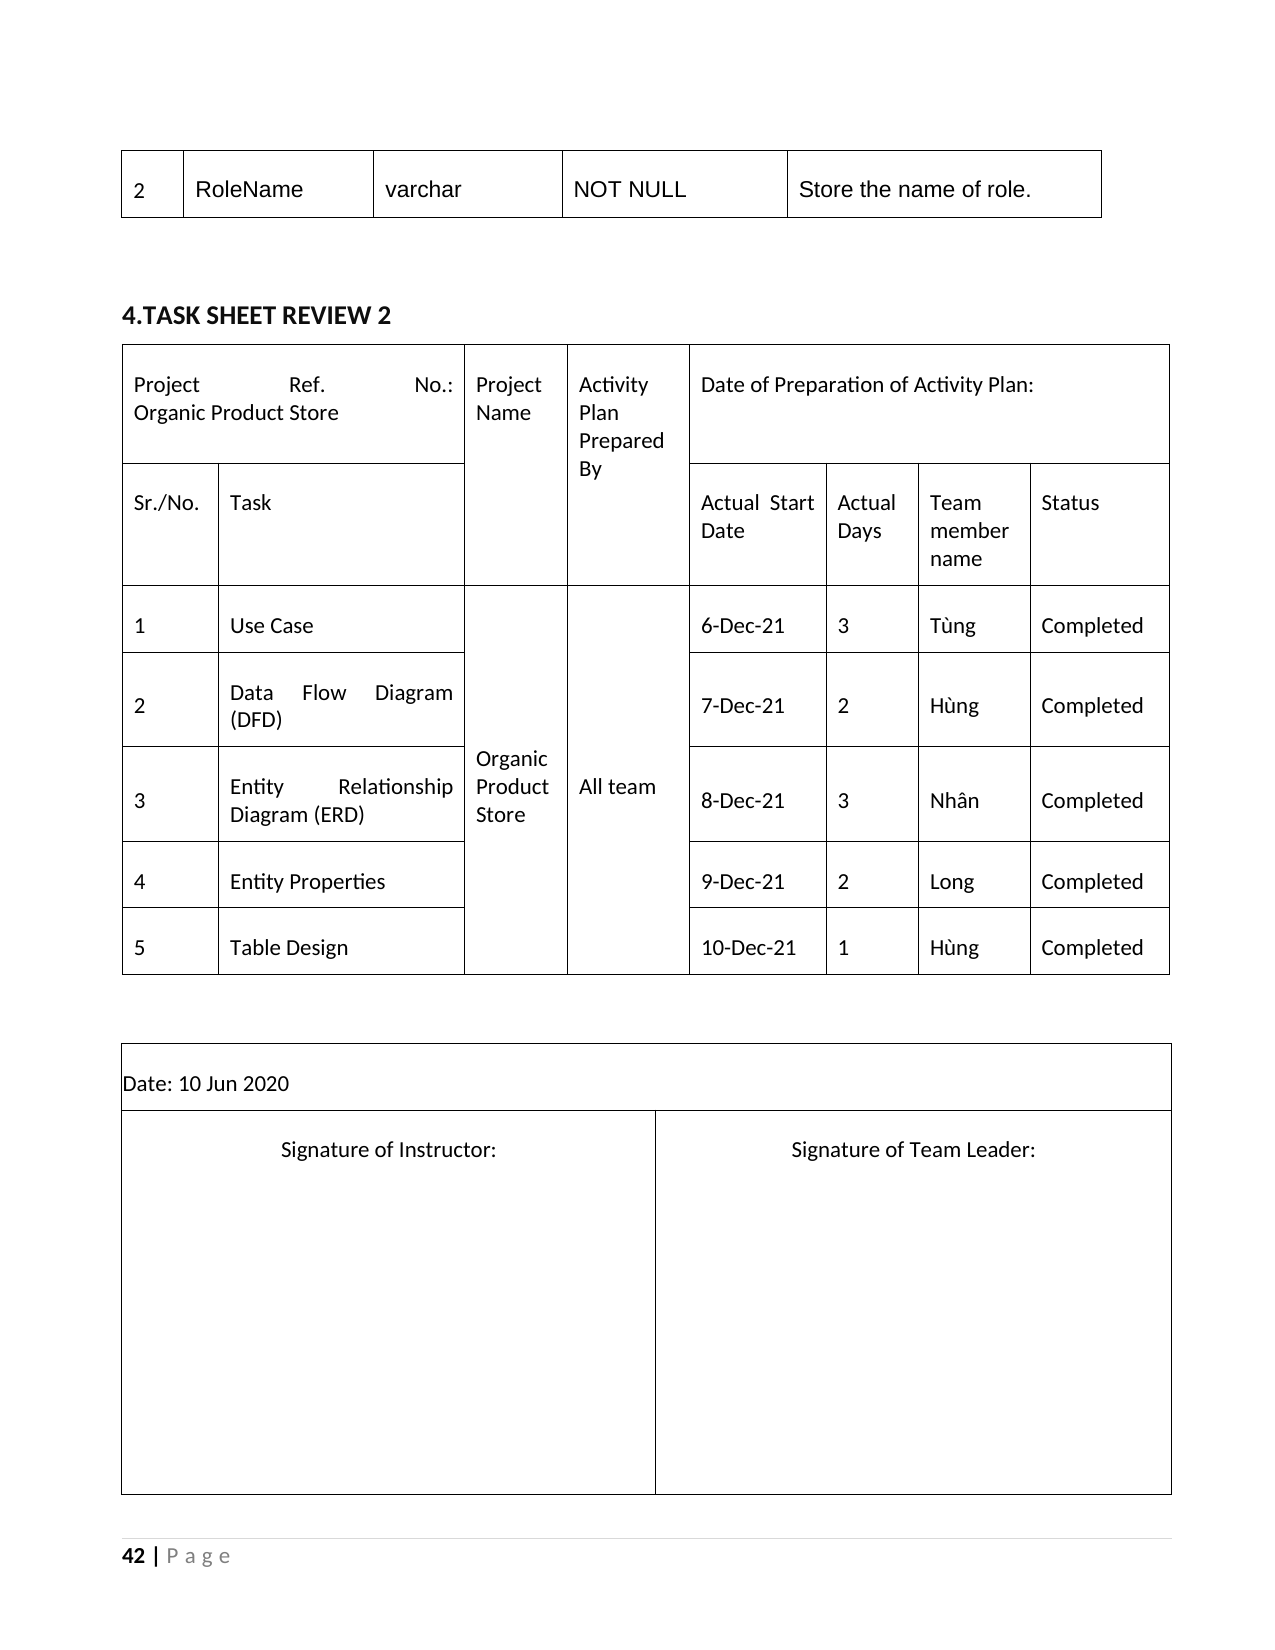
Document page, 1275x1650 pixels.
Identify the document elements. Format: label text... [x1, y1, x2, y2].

table_cell All team [568, 586, 689, 974]
table_cell Use Case [219, 586, 464, 652]
table_cell 2 [123, 653, 218, 746]
table_cell 1 [827, 908, 918, 974]
table_header Activity Plan Prepared By [568, 345, 689, 585]
table_cell Actual Start Date [690, 464, 826, 585]
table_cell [656, 1111, 1171, 1494]
table_cell Table Design [219, 908, 464, 974]
table_cell 2 [122, 151, 183, 217]
table_cell 10-Dec-21 [690, 908, 826, 974]
table_cell 1 [123, 586, 218, 652]
table_cell Data Flow Diagram (DFD) [219, 653, 464, 746]
table_cell Tùng [919, 586, 1030, 652]
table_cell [122, 1111, 655, 1494]
table_cell Completed [1031, 586, 1169, 652]
table_cell 2 [827, 653, 918, 746]
table_cell Completed [1031, 908, 1169, 974]
subtitle 4.TASK SHEET REVIEW 2 [122, 298, 1172, 331]
table_cell 3 [827, 747, 918, 841]
table_cell Completed [1031, 747, 1169, 841]
table_cell Store the name of role. [788, 151, 1101, 217]
table_cell Team member name [919, 464, 1030, 585]
table_cell Task [219, 464, 464, 585]
table_cell Completed [1031, 653, 1169, 746]
table_cell 3 [827, 586, 918, 652]
table_cell Actual Days [827, 464, 918, 585]
table_cell Hùng [919, 653, 1030, 746]
table_header Date of Preparation of Activity Plan: [690, 345, 1169, 462]
table_cell 7-Dec-21 [690, 653, 826, 746]
table_header Project Name [465, 345, 567, 585]
table_cell 3 [123, 747, 218, 841]
table_cell 9-Dec-21 [690, 842, 826, 907]
table_cell Long [919, 842, 1030, 907]
table_cell 5 [123, 908, 218, 974]
table_cell 2 [827, 842, 918, 907]
table_header Project Ref. No.: Organic Product Store [123, 345, 464, 462]
table_cell 8-Dec-21 [690, 747, 826, 841]
table_cell Organic Product Store [465, 586, 567, 974]
table_cell Sr./No. [123, 464, 218, 585]
table_cell Status [1031, 464, 1169, 585]
table_cell Entity Properties [219, 842, 464, 907]
table_header Date: 10 Jun 2020 [122, 1044, 1171, 1109]
table_cell Entity Relationship Diagram (ERD) [219, 747, 464, 841]
table_cell 4 [123, 842, 218, 907]
table_cell NOT NULL [563, 151, 787, 217]
table_cell Hùng [919, 908, 1030, 974]
table_cell 6-Dec-21 [690, 586, 826, 652]
table_cell Completed [1031, 842, 1169, 907]
table_cell Nhân [919, 747, 1030, 841]
table_cell varchar [374, 151, 562, 217]
table_cell RoleName [184, 151, 373, 217]
